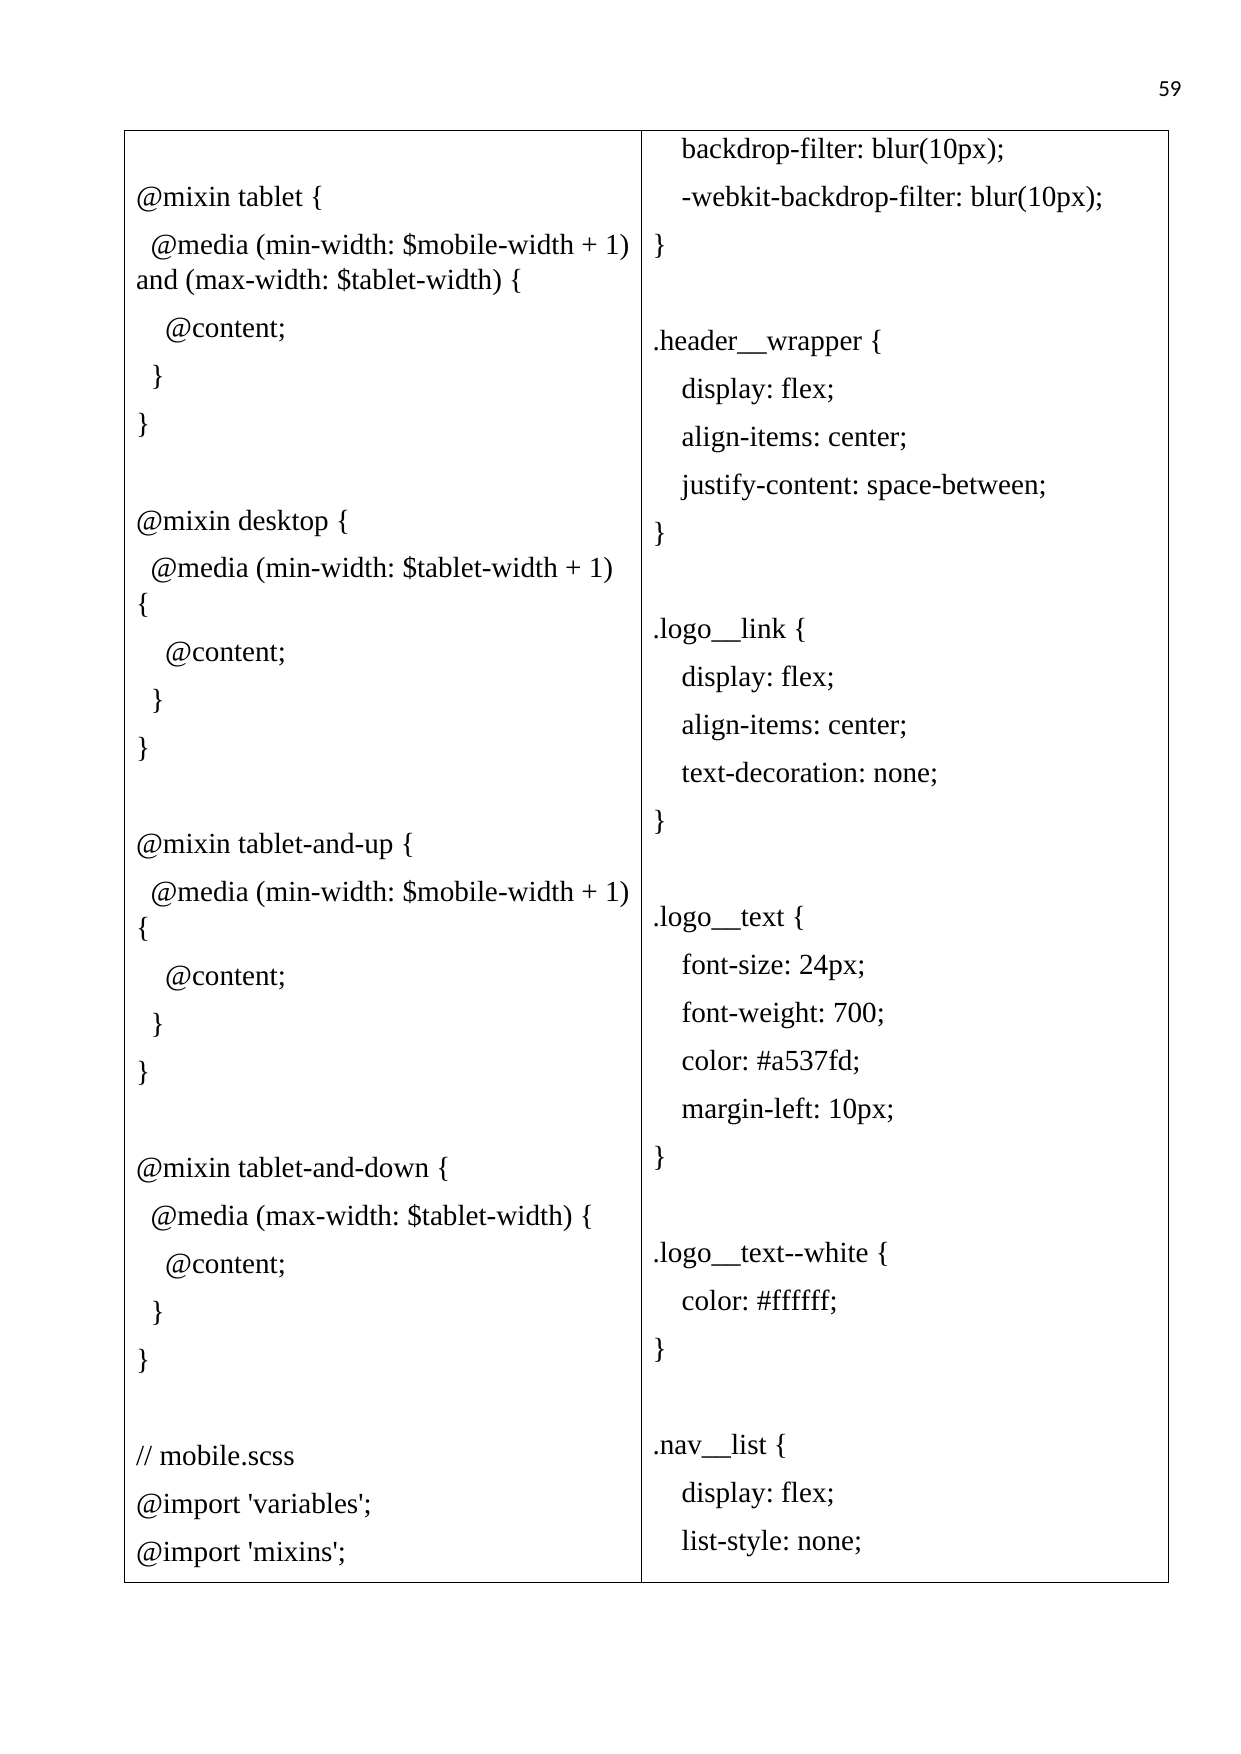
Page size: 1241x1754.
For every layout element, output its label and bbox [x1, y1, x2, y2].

table_header [642, 131, 1168, 1582]
table_header [125, 131, 641, 1582]
